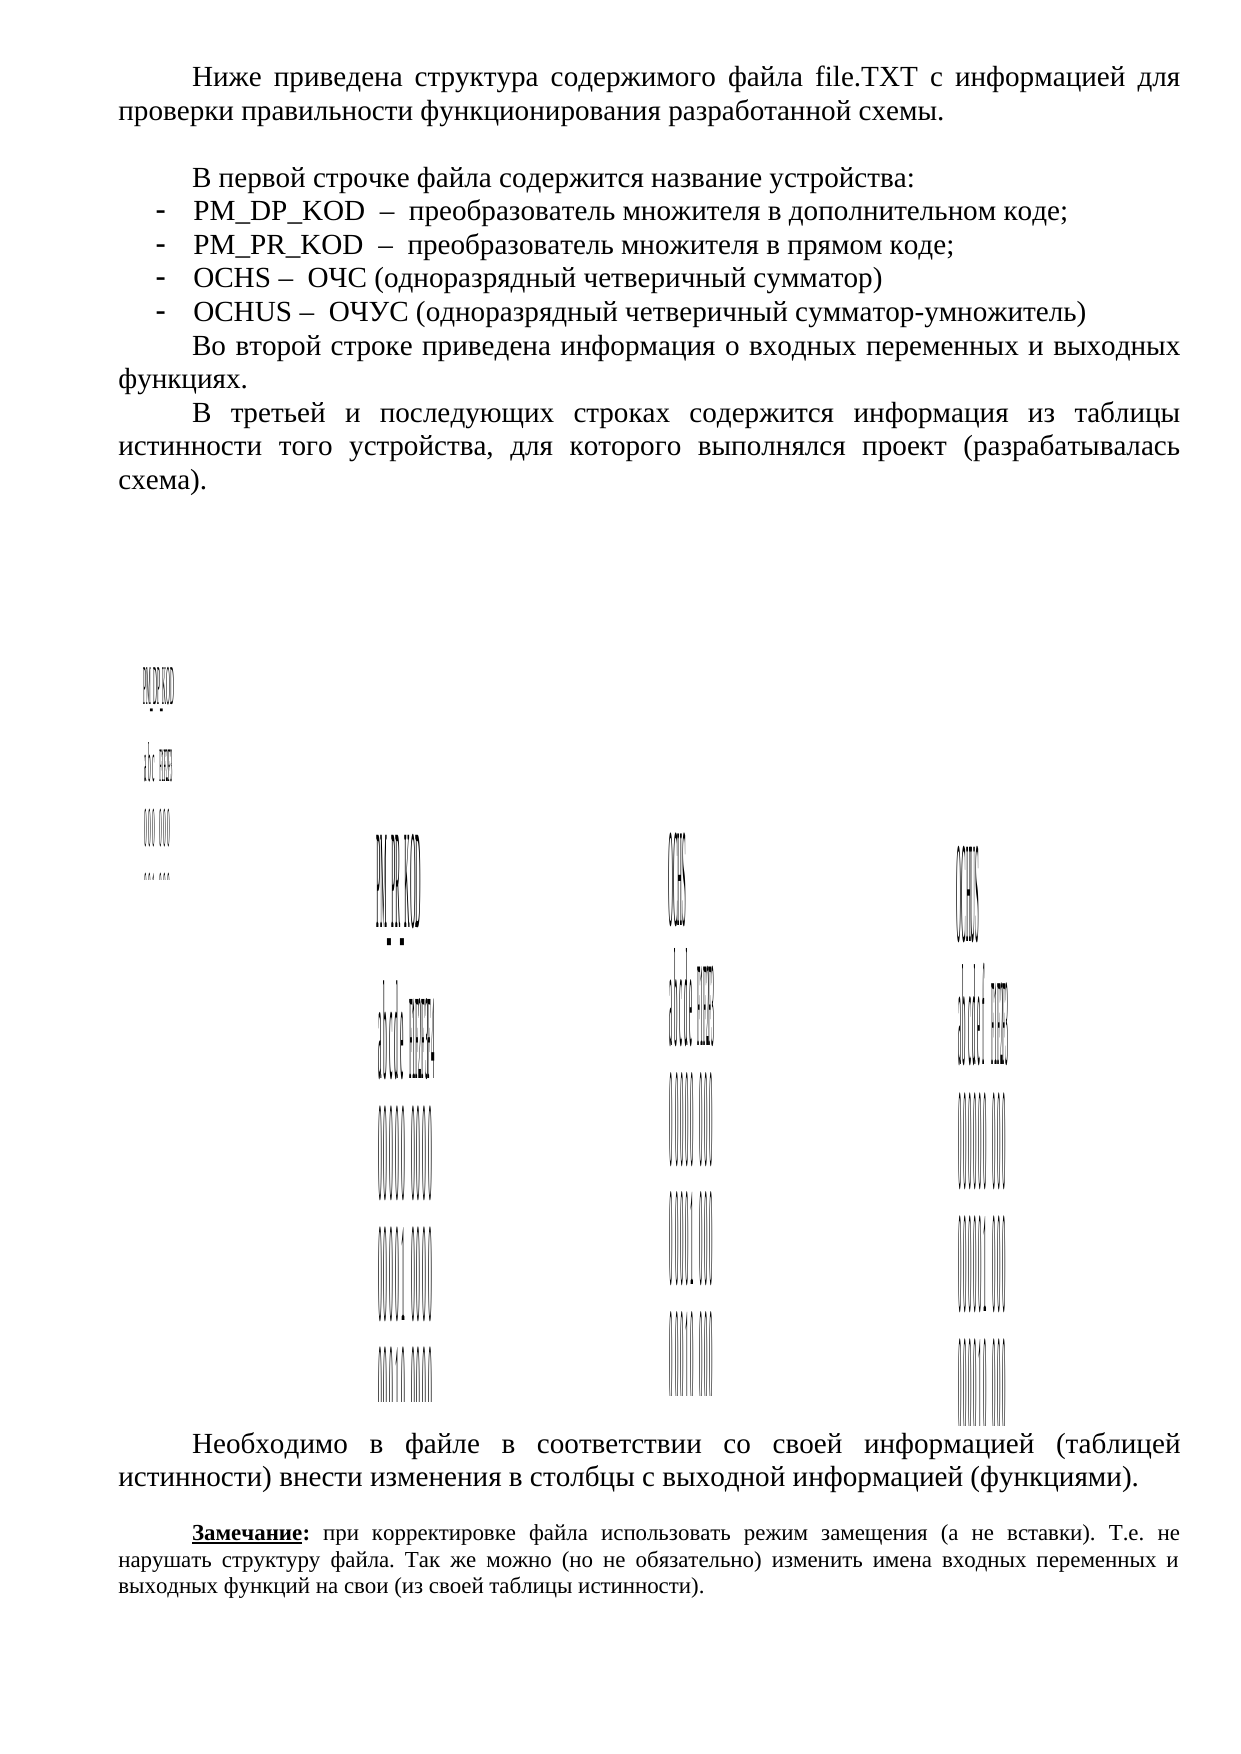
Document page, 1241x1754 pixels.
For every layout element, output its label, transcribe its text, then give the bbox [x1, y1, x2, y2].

list OCHUS – ОЧУС (одноразрядный четверичный сумматор-умножитель) [156, 294, 1181, 328]
text Замечание: при корректировке файла использовать режим замещения (а не вставки). Т.е. не нарушать структуру файла. Так же можно (но не обязательно) изменить имена входных переменных и выходных функций на свои (из своей таблицы истинности). [118, 1519, 1181, 1598]
list PM_PR_KOD – преобразователь множителя в прямом коде; [156, 227, 1181, 261]
text Необходимо в файле в соответствии со своей информацией (таблицей истинности) внести изменения в столбцы с выходной информацией (функциями). [118, 529, 1181, 1493]
text Во второй строке приведена информация о входных переменных и выходных функциях. [118, 328, 1181, 395]
list OCHS – ОЧС (одноразрядный четверичный сумматор) [156, 261, 1181, 294]
text Ниже приведена структура содержимого файла file.TXT с информацией для проверки правильности функционирования разработанной схемы. [118, 59, 1181, 126]
list PM_DP_KOD – преобразователь множителя в дополнительном коде; [156, 193, 1181, 227]
text В первой строчке файла содержится название устройства: [118, 160, 1181, 193]
text В третьей и последующих строках содержится информация из таблицы истинности того устройства, для которого выполнялся проект (разрабатывалась схема). [118, 395, 1181, 496]
